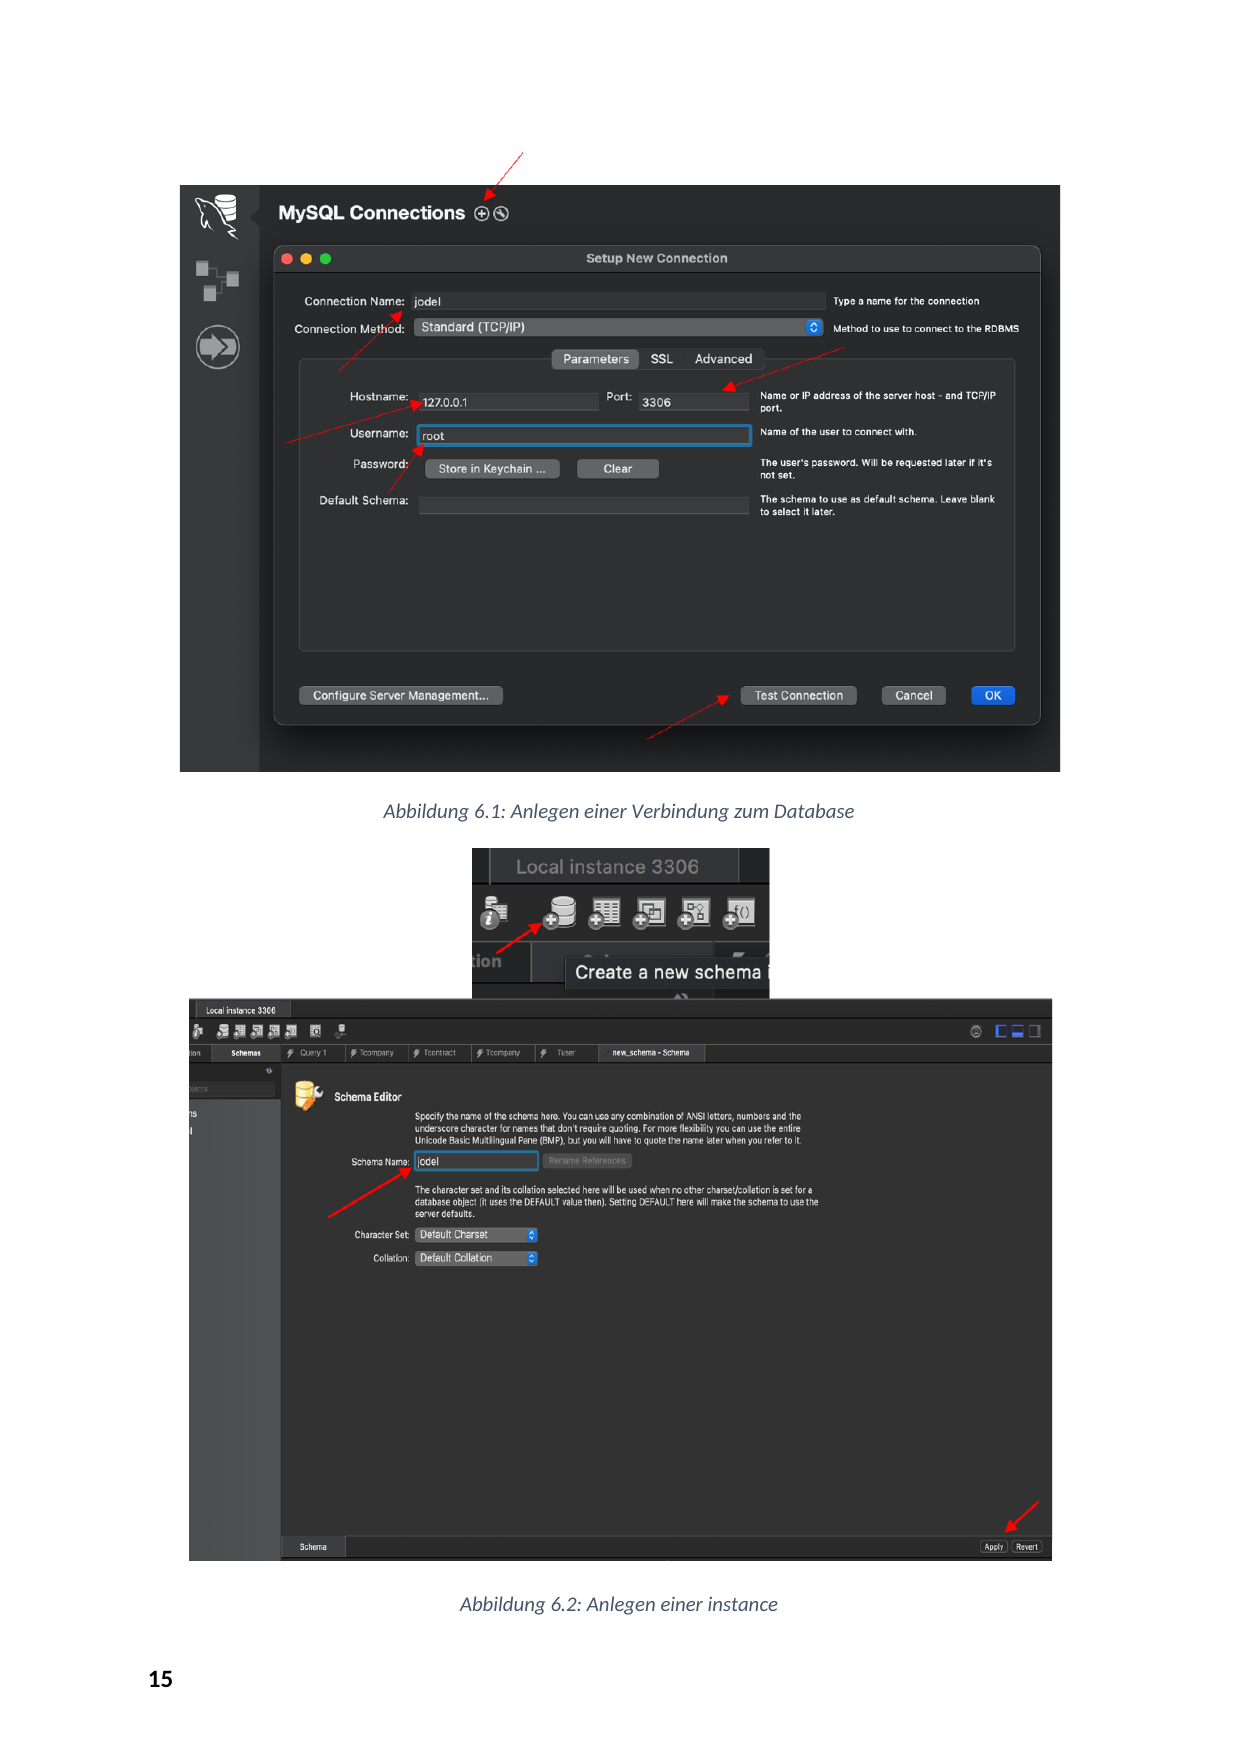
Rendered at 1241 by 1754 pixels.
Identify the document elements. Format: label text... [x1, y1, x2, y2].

text Abbildung 6.2: Anlegen einer instance [148, 1591, 1093, 1616]
picture [187, 844, 1053, 1561]
picture [179, 147, 1061, 773]
text Abbildung 6.1: Anlegen einer Verbindung zum Database [148, 798, 1093, 823]
